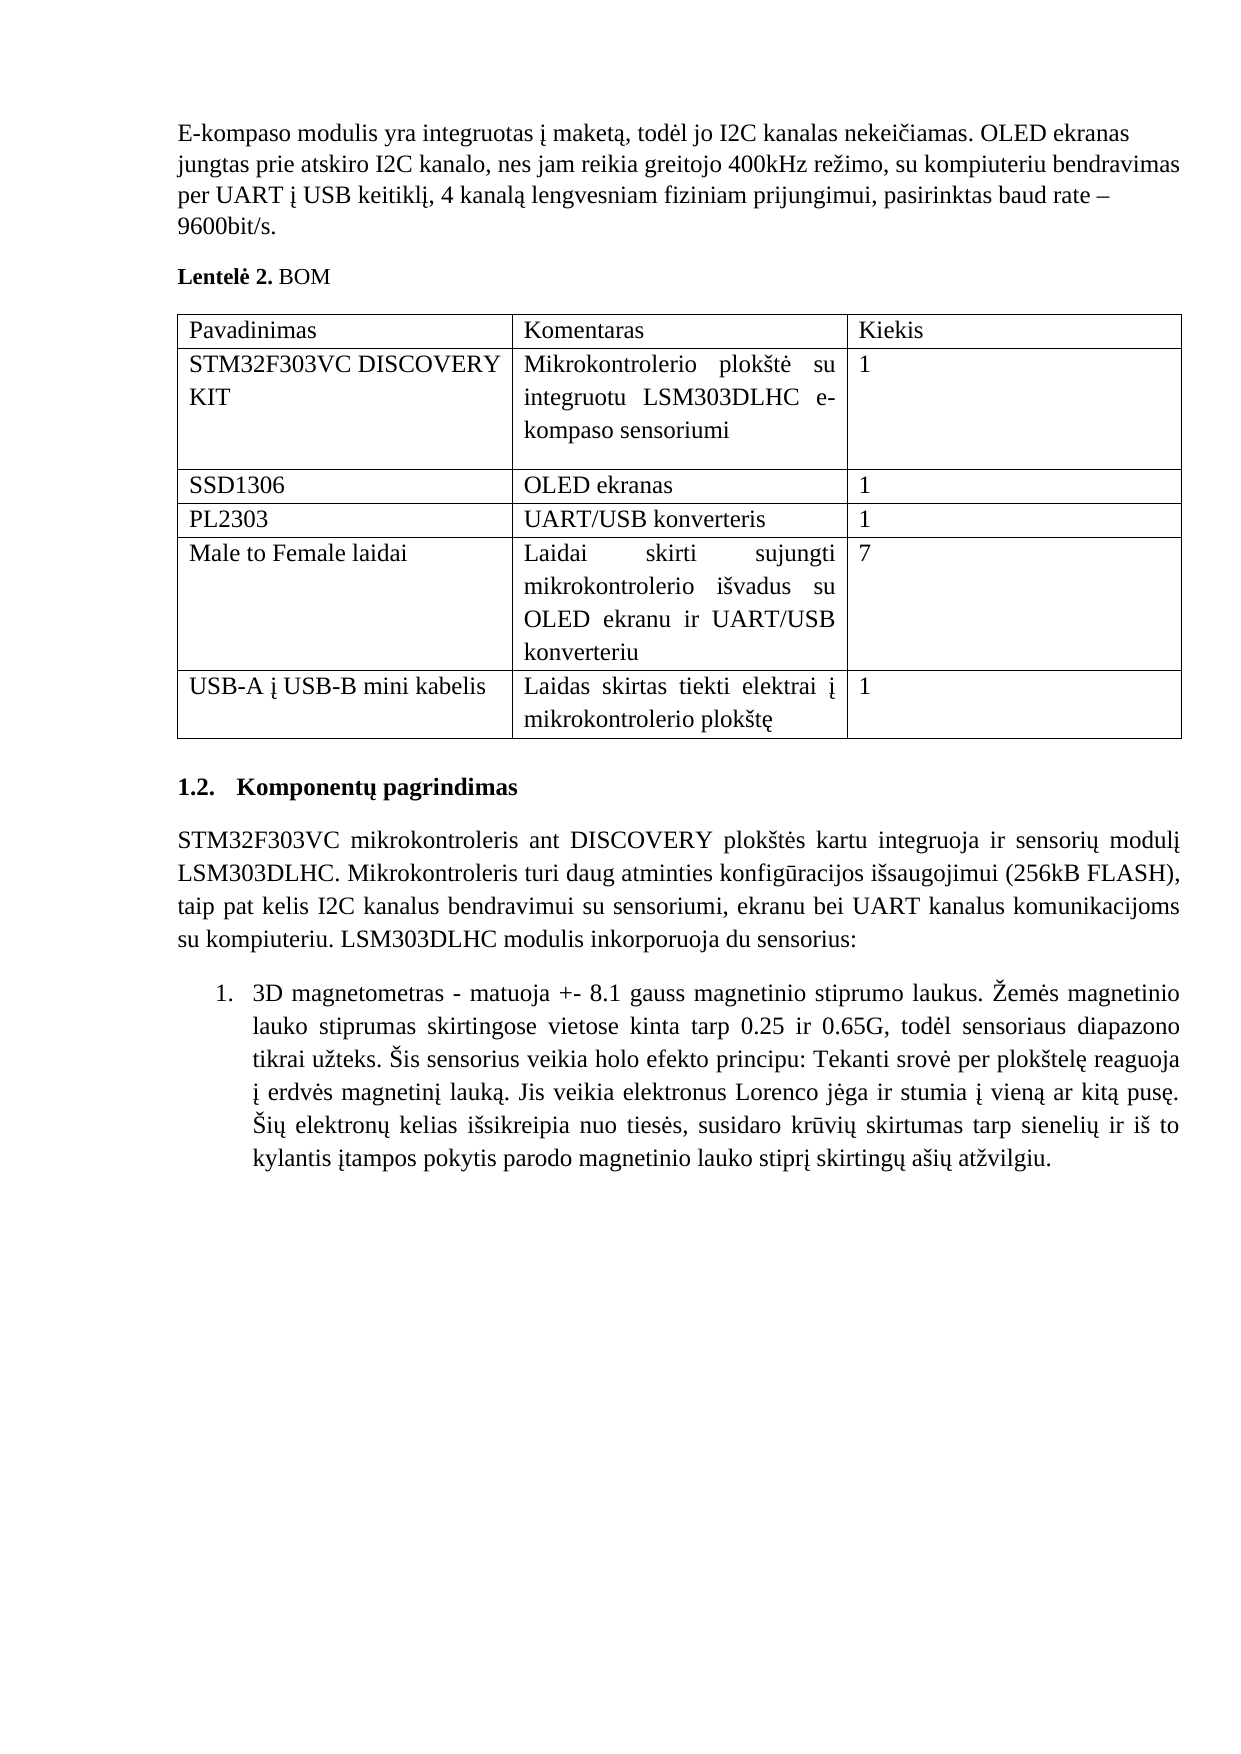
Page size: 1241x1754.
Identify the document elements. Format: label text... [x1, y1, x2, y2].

table_cell UART/USB konverteris [513, 504, 847, 537]
table_cell Laidas skirtas tiekti elektrai į mikrokontrolerio plokštę [513, 671, 847, 737]
text Lentelė 2. BOM [177, 263, 1181, 289]
table_cell OLED ekranas [513, 470, 847, 503]
table_cell 1 [848, 349, 1181, 469]
table_cell Mikrokontrolerio plokštė su integruotu LSM303DLHC e-kompaso sensoriumi [513, 349, 847, 469]
table_cell USB-A į USB-B mini kabelis [178, 671, 512, 737]
table_cell 7 [848, 538, 1181, 670]
text STM32F303VC mikrokontroleris ant DISCOVERY plokštės kartu integruoja ir sensorių modulį LSM303DLHC. Mikrokontroleris turi daug atminties konfigūracijos išsaugojimui (256kB FLASH), taip pat kelis I2C kanalus bendravimui su sensoriumi, ekranu bei UART kanalus komunikacijoms su kompiuteriu. LSM303DLHC modulis inkorporuoja du sensorius: [177, 825, 1181, 953]
table_cell 1 [848, 504, 1181, 537]
subtitle Komponentų pagrindimas [177, 772, 1181, 800]
table_cell 1 [848, 470, 1181, 503]
table_header Pavadinimas [178, 315, 512, 348]
table_cell Laidai skirti sujungti mikrokontrolerio išvadus su OLED ekranu ir UART/USB konverteriu [513, 538, 847, 670]
table_cell STM32F303VC DISCOVERY KIT [178, 349, 512, 469]
list 3D magnetometras - matuoja +- 8.1 gauss magnetinio stiprumo laukus. Žemės magnetinio lauko stiprumas skirtingose vietose kinta tarp 0.25 ir 0.65G, todėl sensoriaus diapazono tikrai užteks. Šis sensorius veikia holo efekto principu: Tekanti srovė per plokštelę reaguoja į erdvės magnetinį lauką. Jis veikia elektronus Lorenco jėga ir stumia į vieną ar kitą pusę. Šių elektronų kelias išsikreipia nuo tiesės, susidaro krūvių skirtumas tarp sienelių ir iš to kylantis įtampos pokytis parodo magnetinio lauko stiprį skirtingų ašių atžvilgiu. [215, 978, 1181, 1172]
table_cell 1 [848, 671, 1181, 737]
text E-kompaso modulis yra integruotas į maketą, todėl jo I2C kanalas nekeičiamas. OLED ekranas jungtas prie atskiro I2C kanalo, nes jam reikia greitojo 400kHz režimo, su kompiuteriu bendravimas per UART į USB keitiklį, 4 kanalą lengvesniam fiziniam prijungimui, pasirinktas baud rate – 9600bit/s. [177, 118, 1181, 240]
table_cell Male to Female laidai [178, 538, 512, 670]
table_cell SSD1306 [178, 470, 512, 503]
table_header Kiekis [848, 315, 1181, 348]
table_cell PL2303 [178, 504, 512, 537]
table_header Komentaras [513, 315, 847, 348]
